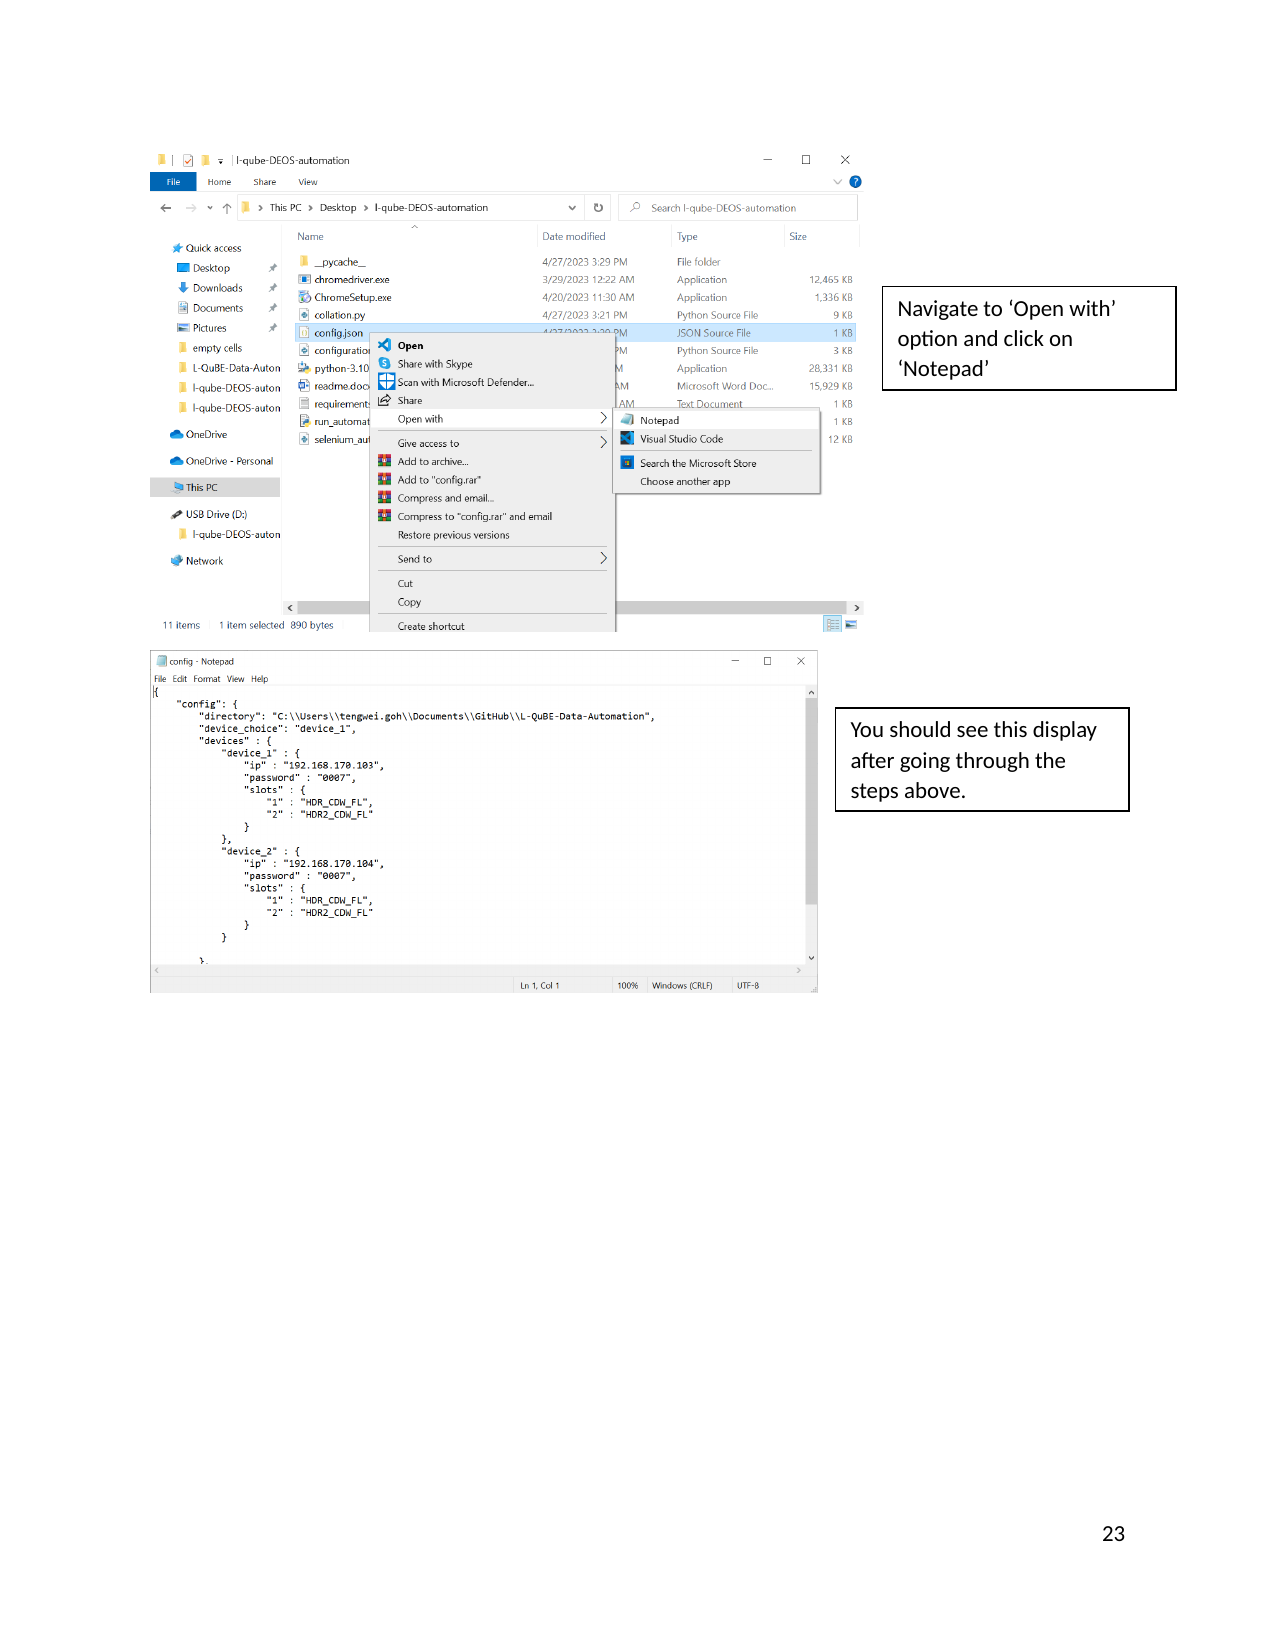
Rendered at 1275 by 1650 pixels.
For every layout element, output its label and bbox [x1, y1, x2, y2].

picture [150, 150, 864, 632]
picture [150, 650, 818, 993]
